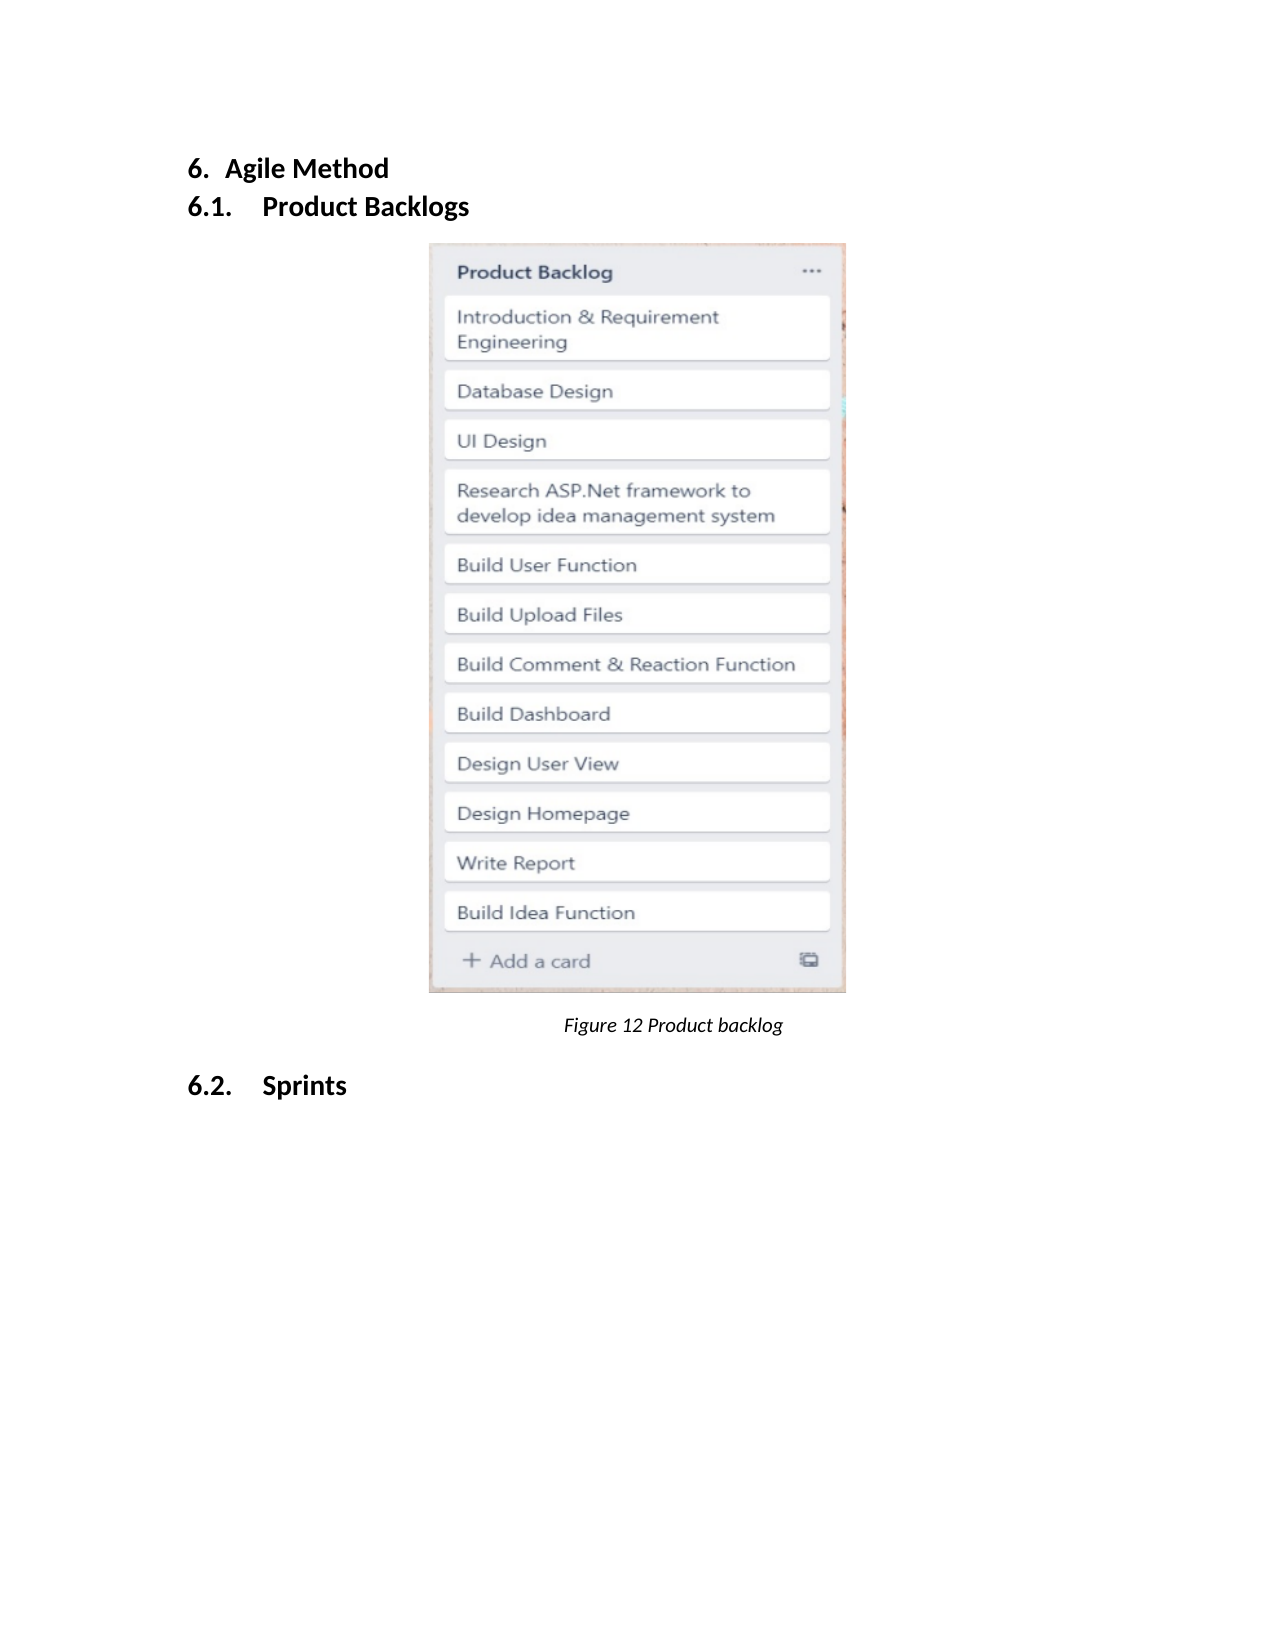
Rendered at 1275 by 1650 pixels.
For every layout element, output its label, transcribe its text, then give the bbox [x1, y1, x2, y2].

picture [428, 243, 847, 994]
list Sprints [187, 1067, 1125, 1103]
list Agile Method [187, 150, 1125, 186]
text Figure 12 Product backlog [150, 1012, 1125, 1038]
list Product Backlogs [187, 188, 1125, 224]
